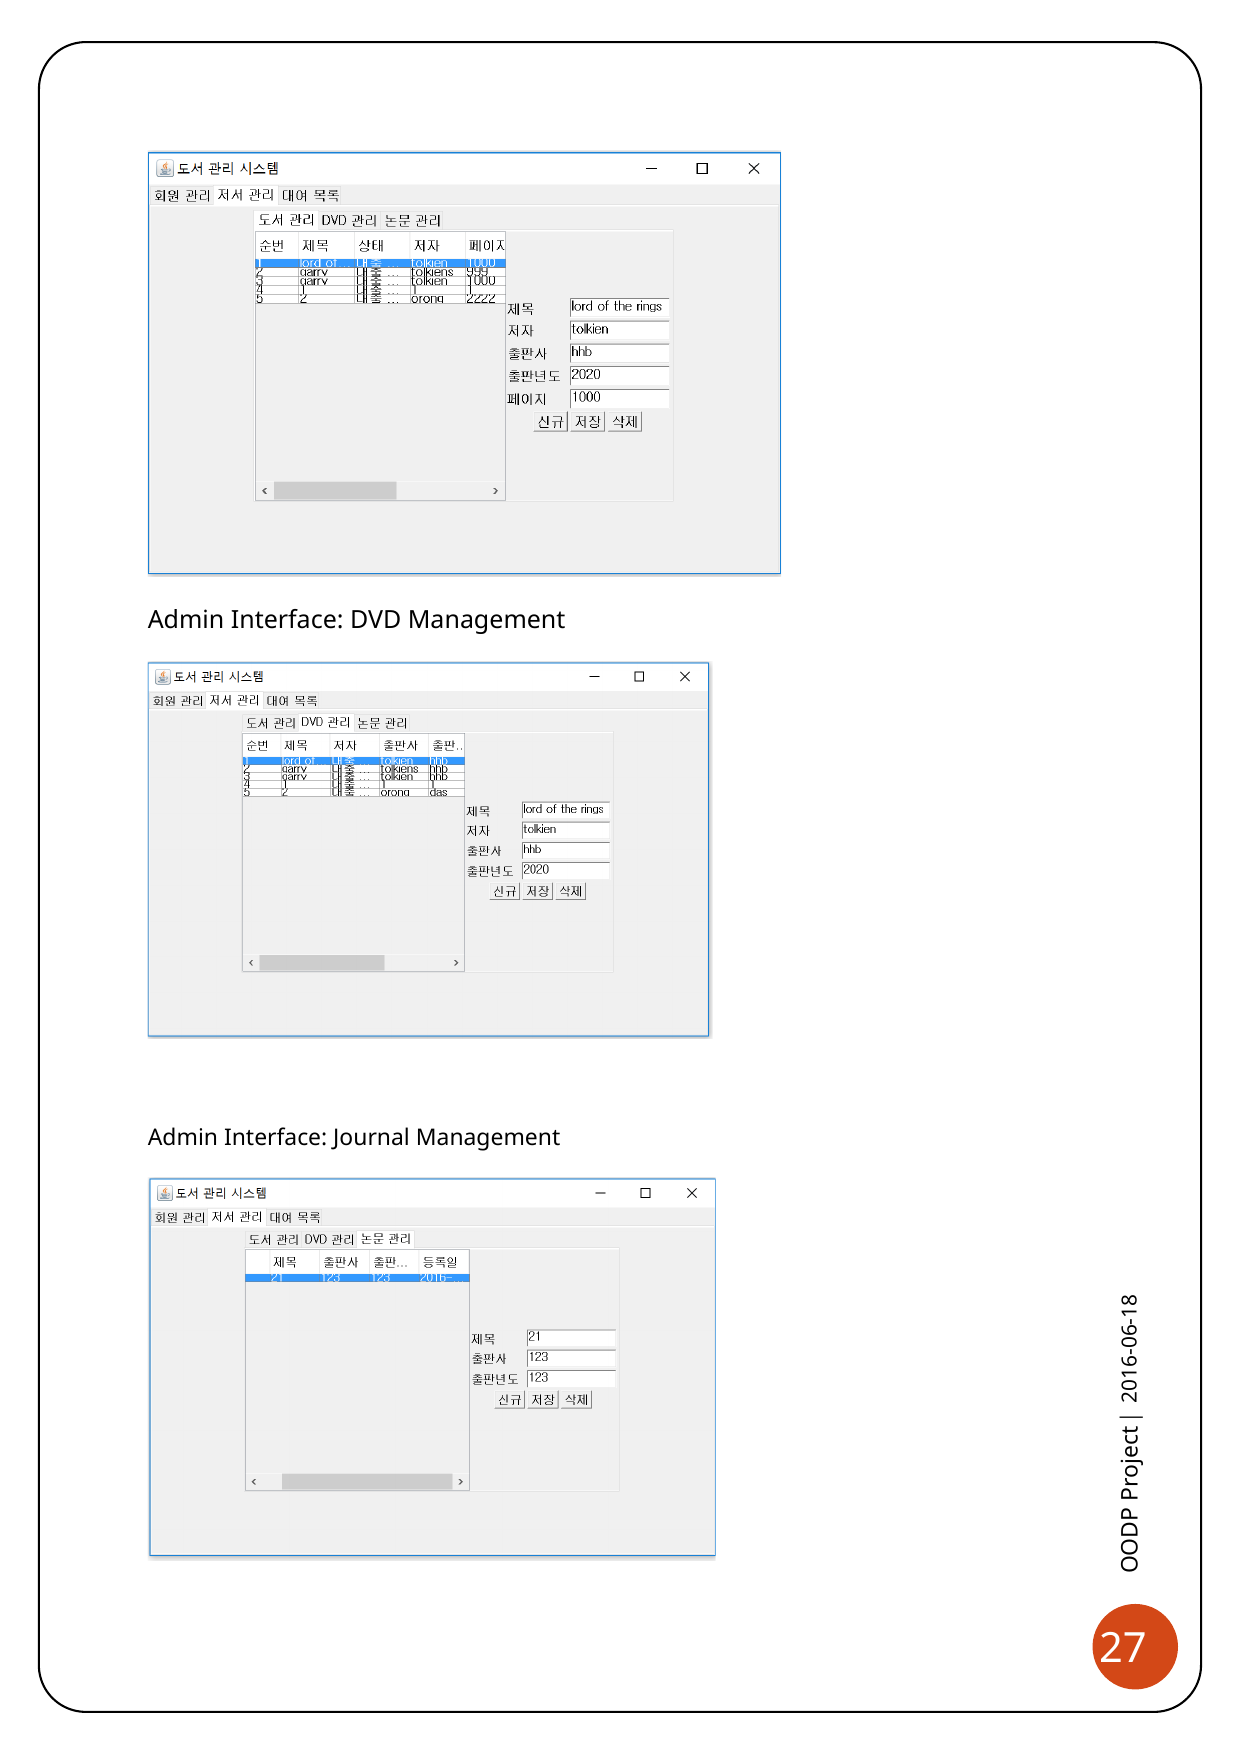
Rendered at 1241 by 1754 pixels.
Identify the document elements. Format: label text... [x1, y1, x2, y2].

picture [147, 150, 782, 577]
picture [147, 661, 713, 1039]
picture [147, 1177, 716, 1561]
text Admin Interface: DVD Management [148, 602, 1092, 636]
text Admin Interface: Journal Management [148, 1121, 1092, 1152]
